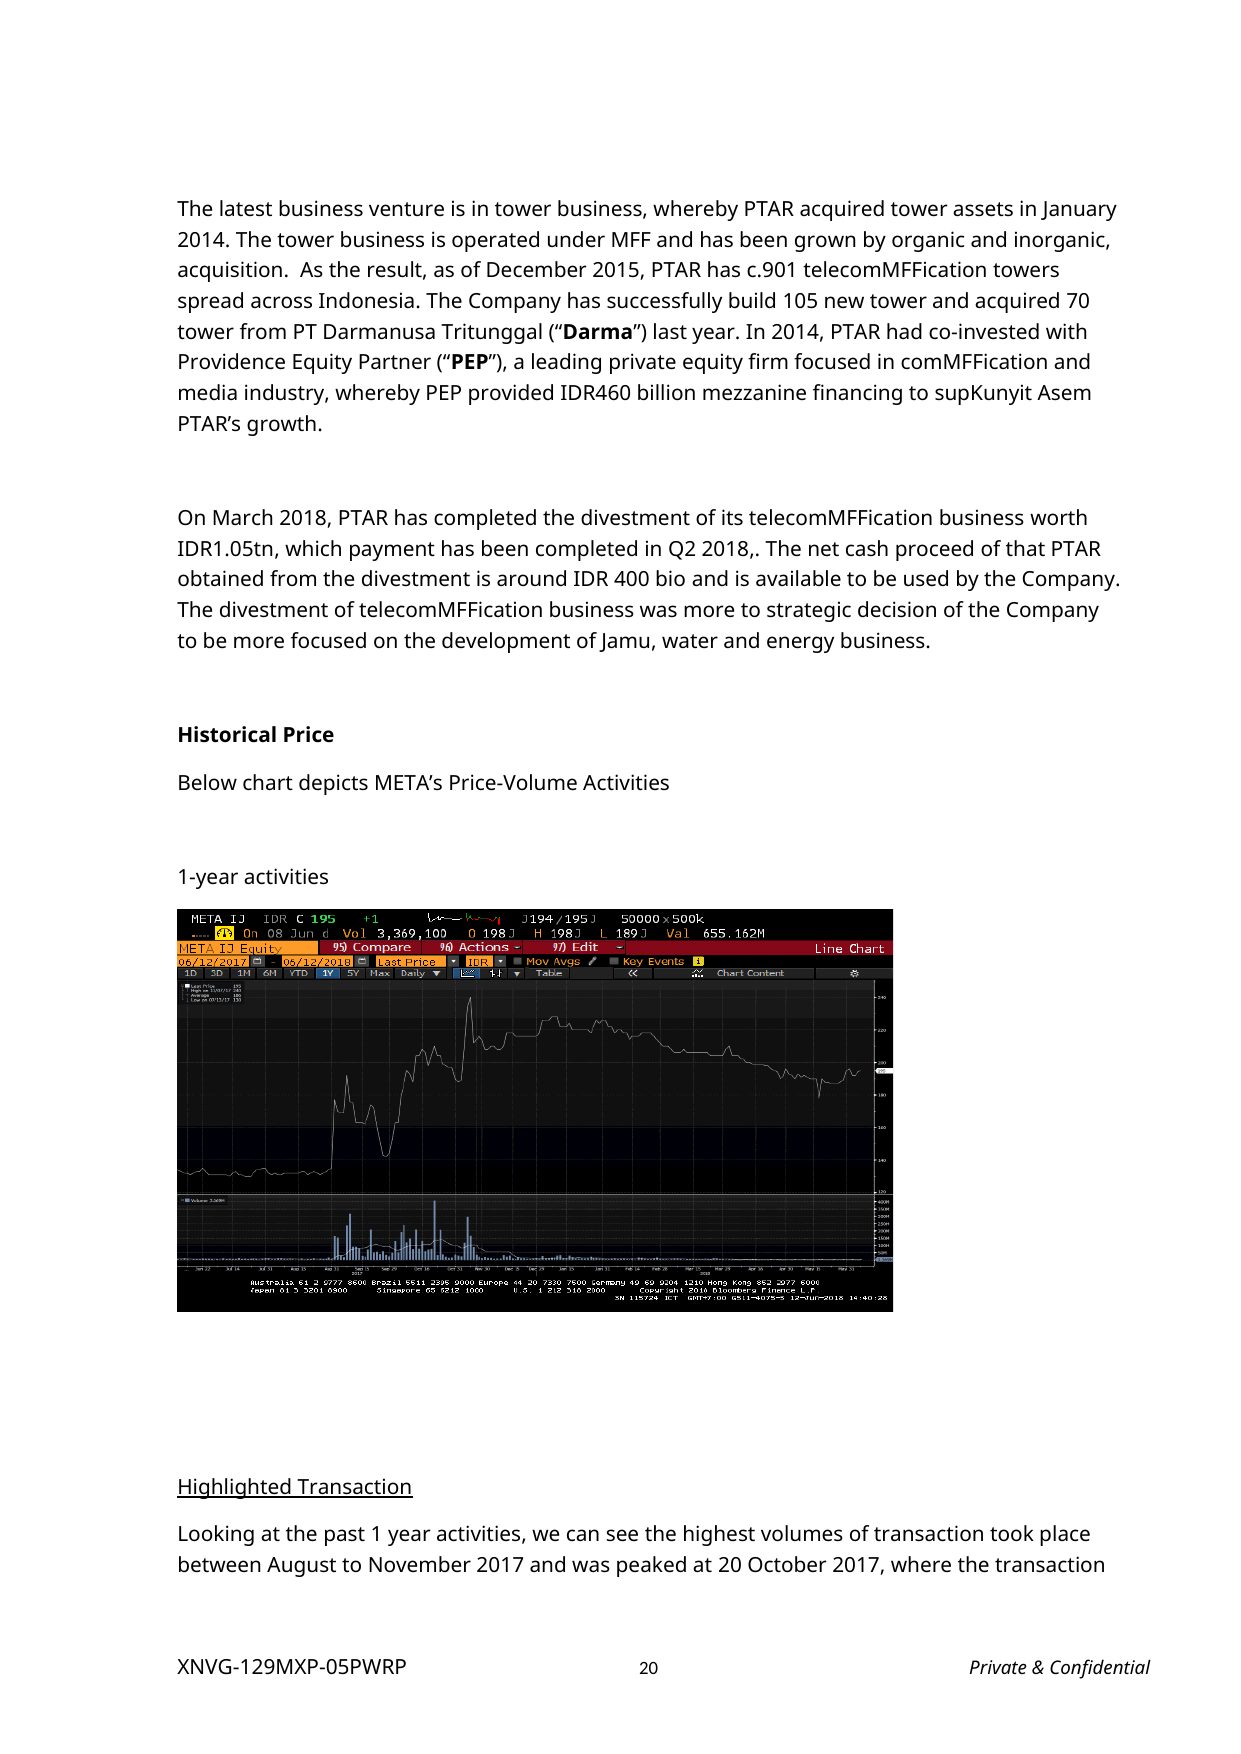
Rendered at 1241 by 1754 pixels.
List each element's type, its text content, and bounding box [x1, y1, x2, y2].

text The latest business venture is in tower business, whereby PTAR acquired tower assets in January 2014. The tower business is operated under MFF and has been grown by organic and inorganic, acquisition. As the result, as of December 2015, PTAR has c.901 telecomMFFication towers spread across Indonesia. The Company has successfully build 105 new tower and acquired 70 tower from PT Darmanusa Tritunggal (“Darma”) last year. In 2014, PTAR had co-invested with Providence Equity Partner (“PEP”), a leading private equity firm focused in comMFFication and media industry, whereby PEP provided IDR460 billion mezzanine financing to supKunyit Asem PTAR’s growth. [177, 194, 1122, 437]
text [177, 1519, 1122, 1578]
text On March 2018, PTAR has completed the divestment of its telecomMFFication business worth IDR1.05tn, which payment has been completed in Q2 2018,. The net cash proceed of that PTAR obtained from the divestment is around IDR 400 bio and is available to be used by the Company. The divestment of telecomMFFication business was more to strategic decision of the Company to be more focused on the development of Jamu, water and energy business. [177, 503, 1122, 654]
picture [177, 909, 894, 1312]
text Highlighted Transaction [177, 1472, 1122, 1501]
text Below chart depicts META’s Price-Volume Activities [177, 768, 1122, 796]
text 1-year activities [177, 862, 1122, 891]
text Historical Price [177, 720, 1122, 749]
